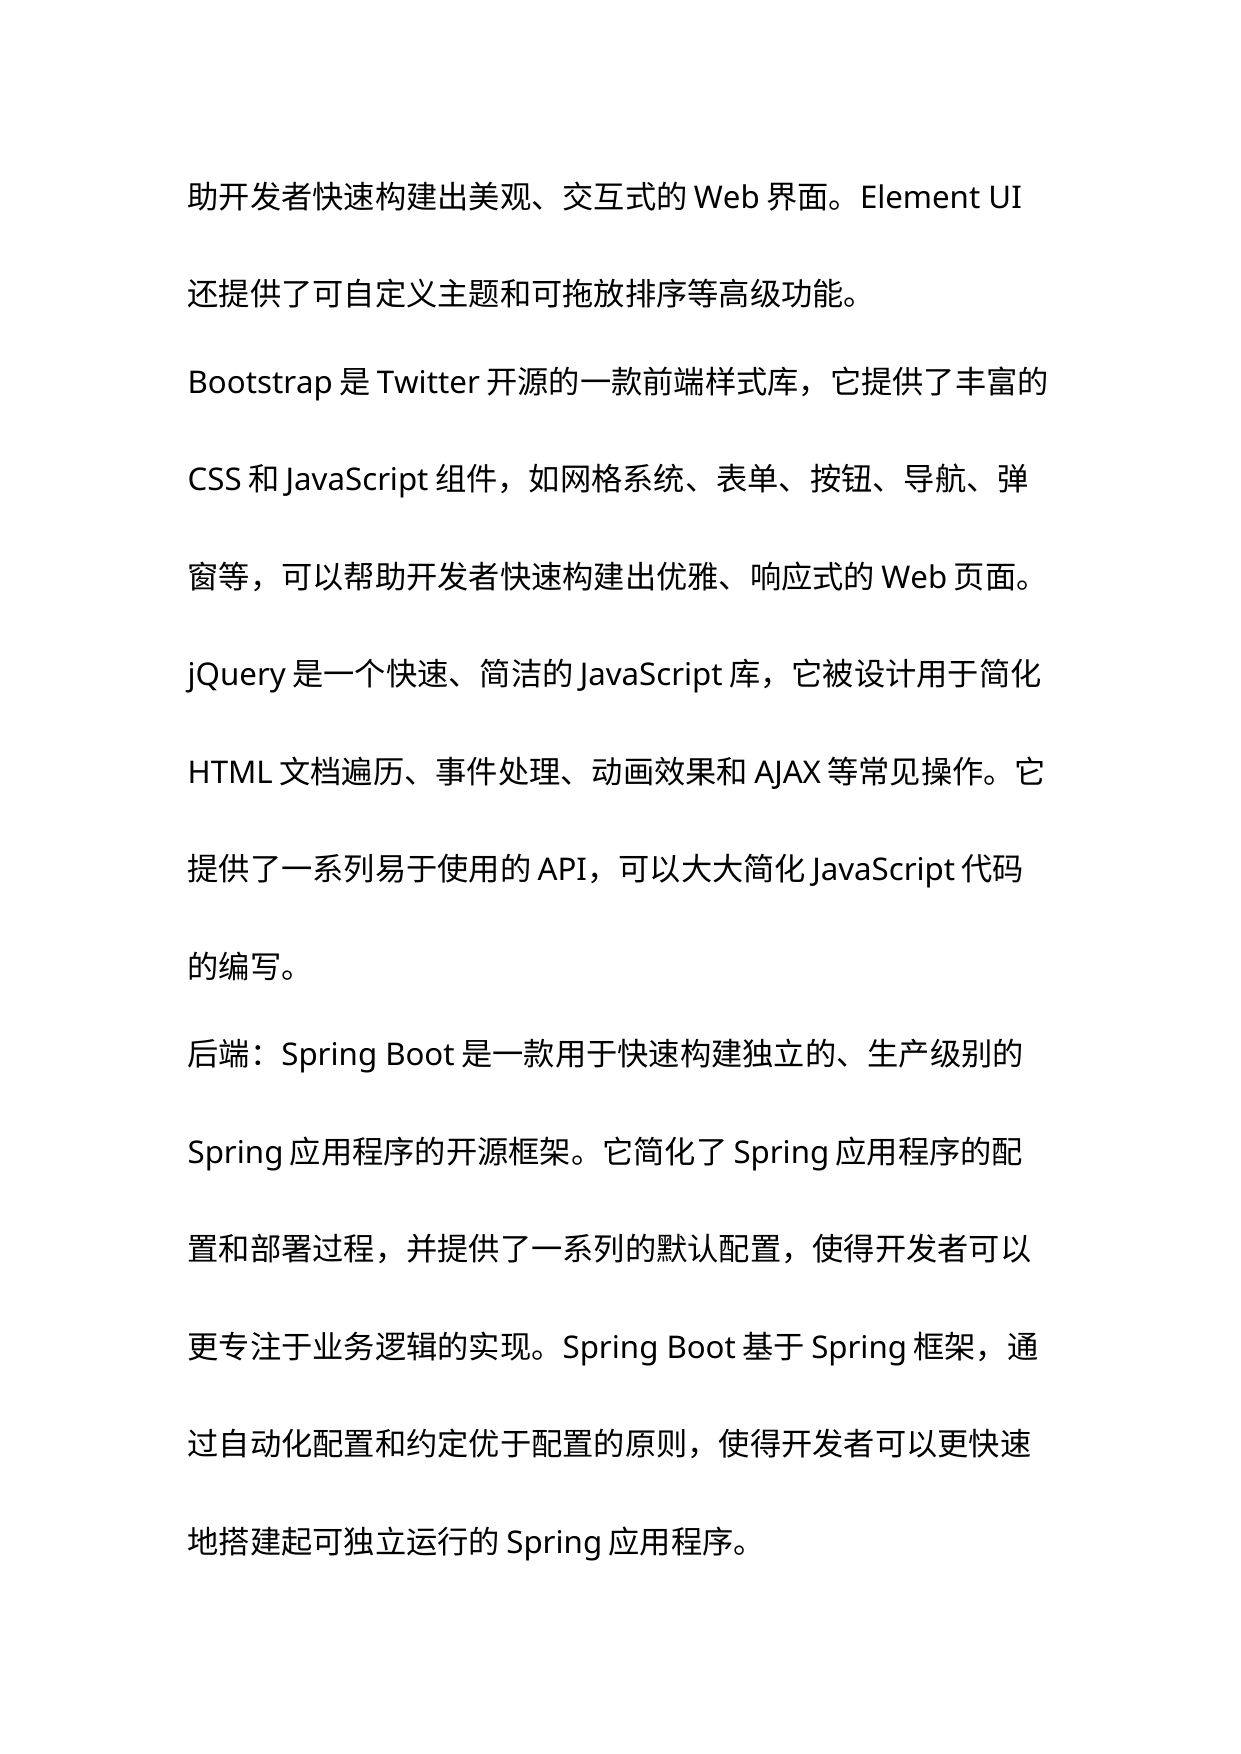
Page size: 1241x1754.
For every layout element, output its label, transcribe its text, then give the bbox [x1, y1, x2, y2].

text Bootstrap是Twitter开源的一款前端样式库，它提供了丰富的CSS和JavaScript组件，如网格系统、表单、按钮、导航、弹窗等，可以帮助开发者快速构建出优雅、响应式的Web页面。jQuery是一个快速、简洁的JavaScript库，它被设计用于简化HTML文档遍历、事件处理、动画效果和AJAX等常见操作。它提供了一系列易于使用的API，可以大大简化JavaScript代码的编写。 [187, 347, 1053, 997]
text 后端：Spring Boot是一款用于快速构建独立的、生产级别的Spring应用程序的开源框架。它简化了Spring应用程序的配置和部署过程，并提供了一系列的默认配置，使得开发者可以更专注于业务逻辑的实现。Spring Boot基于Spring框架，通过自动化配置和约定优于配置的原则，使得开发者可以更快速地搭建起可独立运行的Spring应用程序。 [187, 1020, 1053, 1572]
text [187, 162, 1053, 324]
